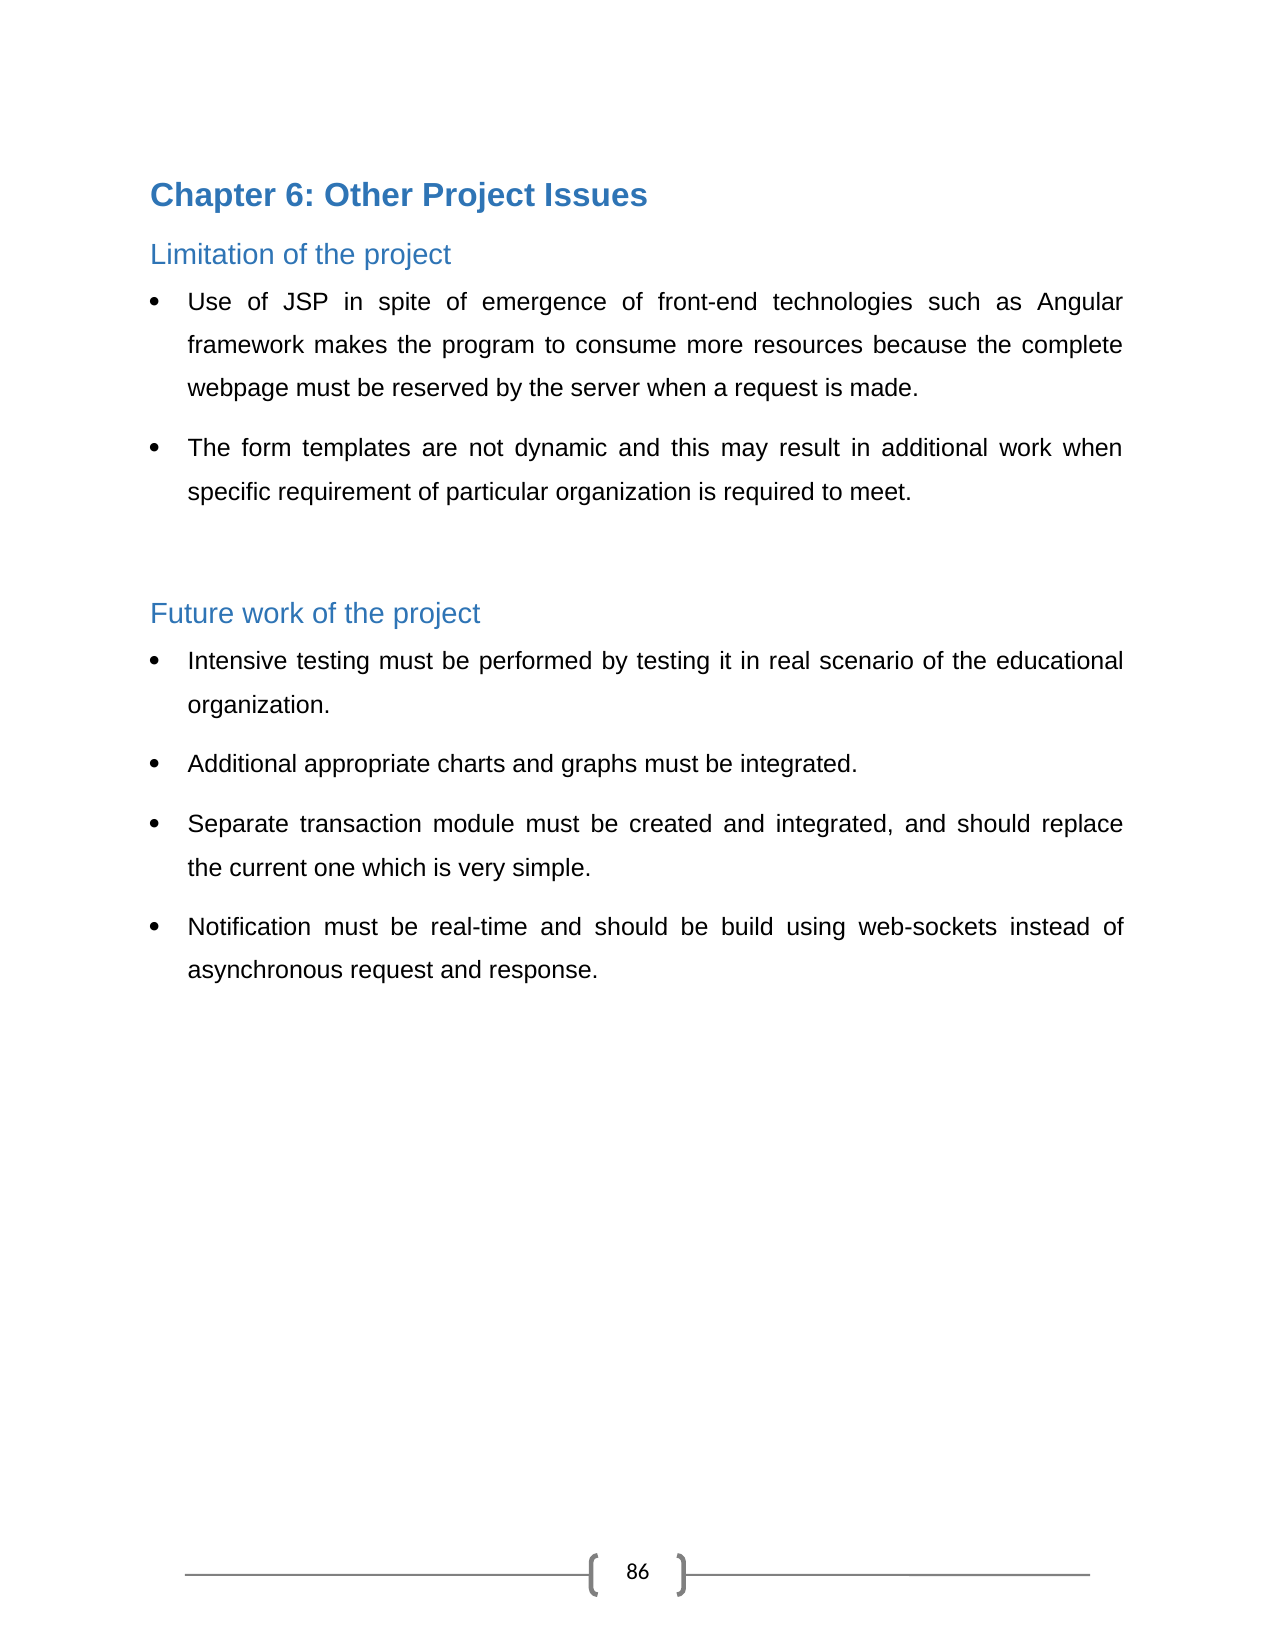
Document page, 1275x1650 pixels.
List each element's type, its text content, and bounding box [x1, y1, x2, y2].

list Intensive testing must be performed by testing it in real scenario of the educational organization. [150, 646, 1125, 718]
list Notification must be real-time and should be build using web-sockets instead of asynchronous request and response. [150, 912, 1125, 984]
list The form templates are not dynamic and this may result in additional work when specific requirement of particular organization is required to meet. [150, 433, 1125, 505]
text Future work of the project [150, 596, 1125, 629]
list Separate transaction module must be created and integrated, and should replace the current one which is very simple. [150, 809, 1125, 881]
list Additional appropriate charts and graphs must be integrated. [150, 749, 1125, 778]
text Limitation of the project [150, 237, 1125, 270]
text Chapter 6: Other Project Issues [150, 175, 1125, 213]
list Use of JSP in spite of emergence of front-end technologies such as Angular framework makes the program to consume more resources because the complete webpage must be reserved by the server when a request is made. [150, 287, 1125, 402]
